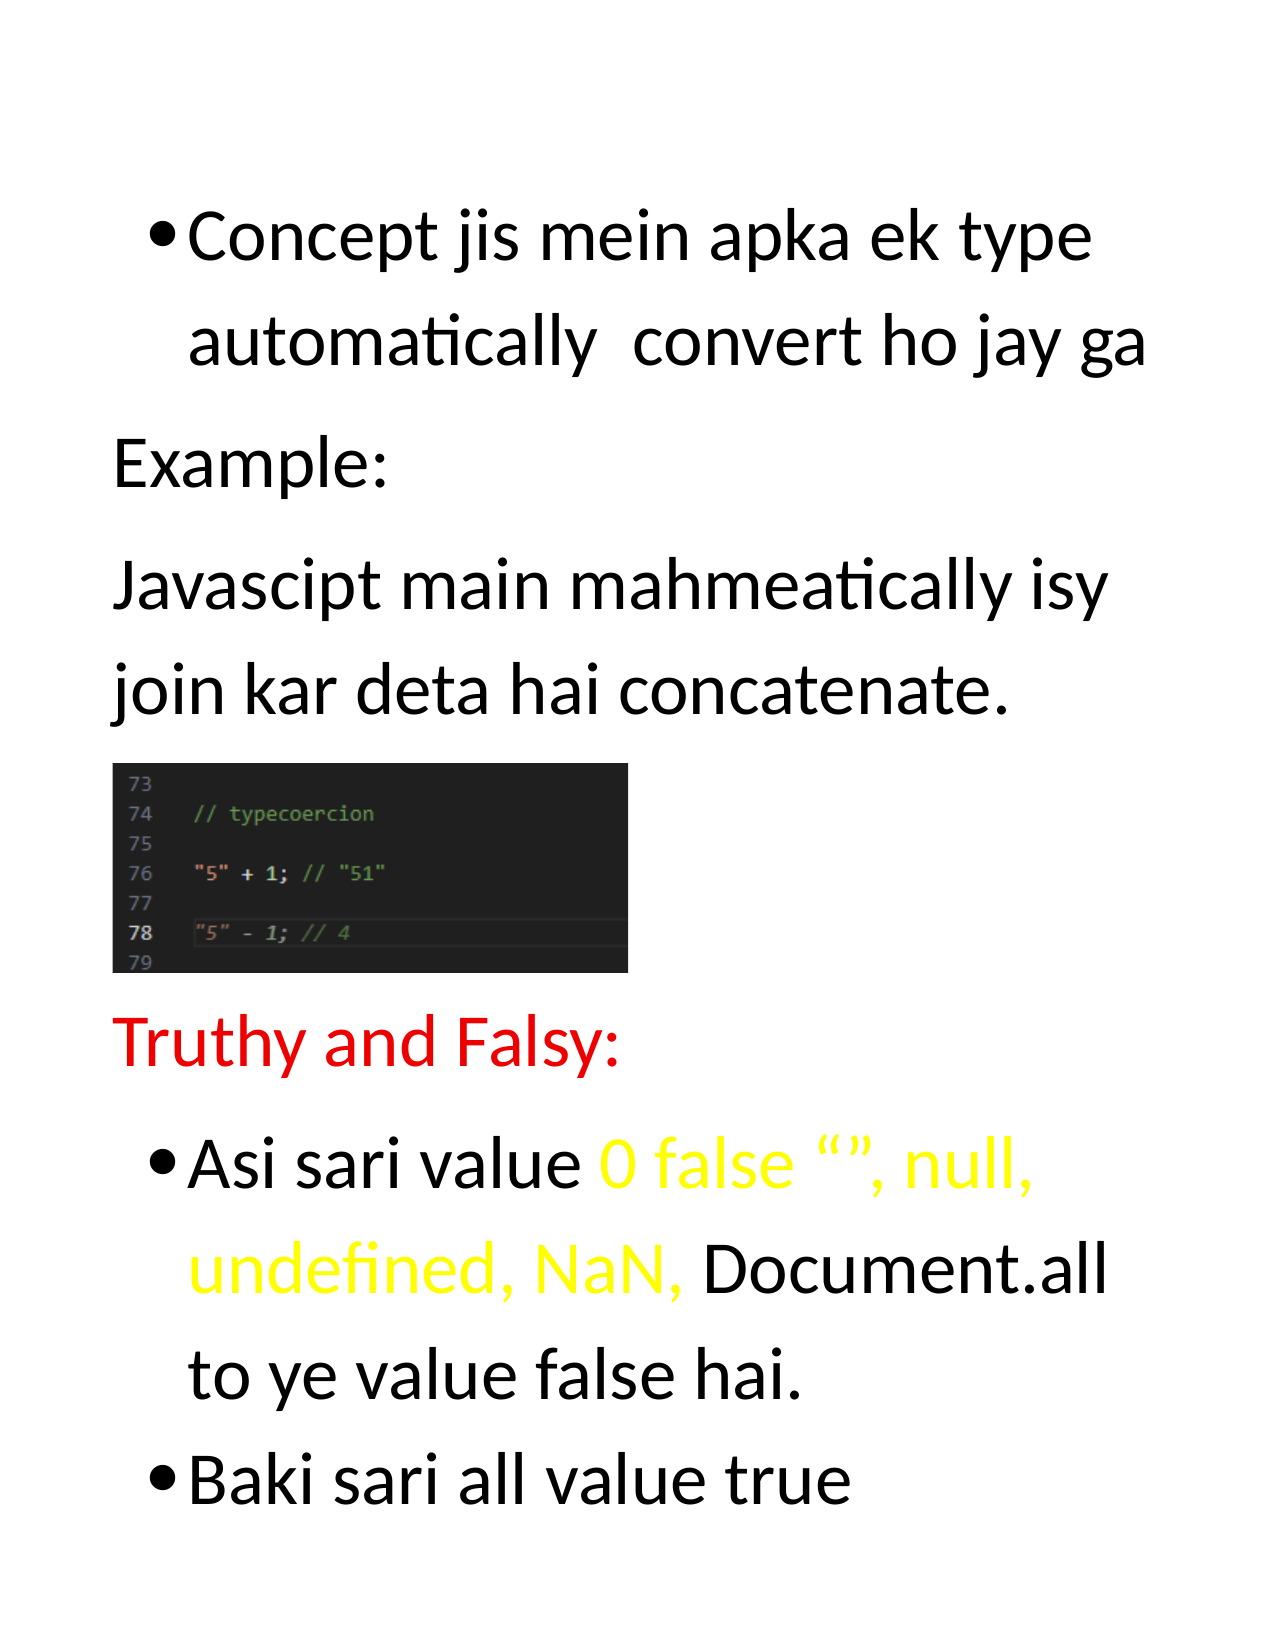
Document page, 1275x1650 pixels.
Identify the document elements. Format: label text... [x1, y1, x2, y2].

text Javascipt main mahmeatically isy join kar deta hai concatenate. [112, 536, 1162, 733]
list Concept jis mein apka ek type automatically convert ho jay ga [150, 187, 1162, 384]
list Asi sari value 0 false “”, null, undefined, NaN, Document.all to ye value false hai. [150, 1116, 1162, 1418]
text Truthy and Falsy: [112, 994, 1162, 1086]
picture [112, 763, 629, 973]
text Example: [112, 414, 1162, 506]
list Baki sari all value true [150, 1432, 1162, 1523]
